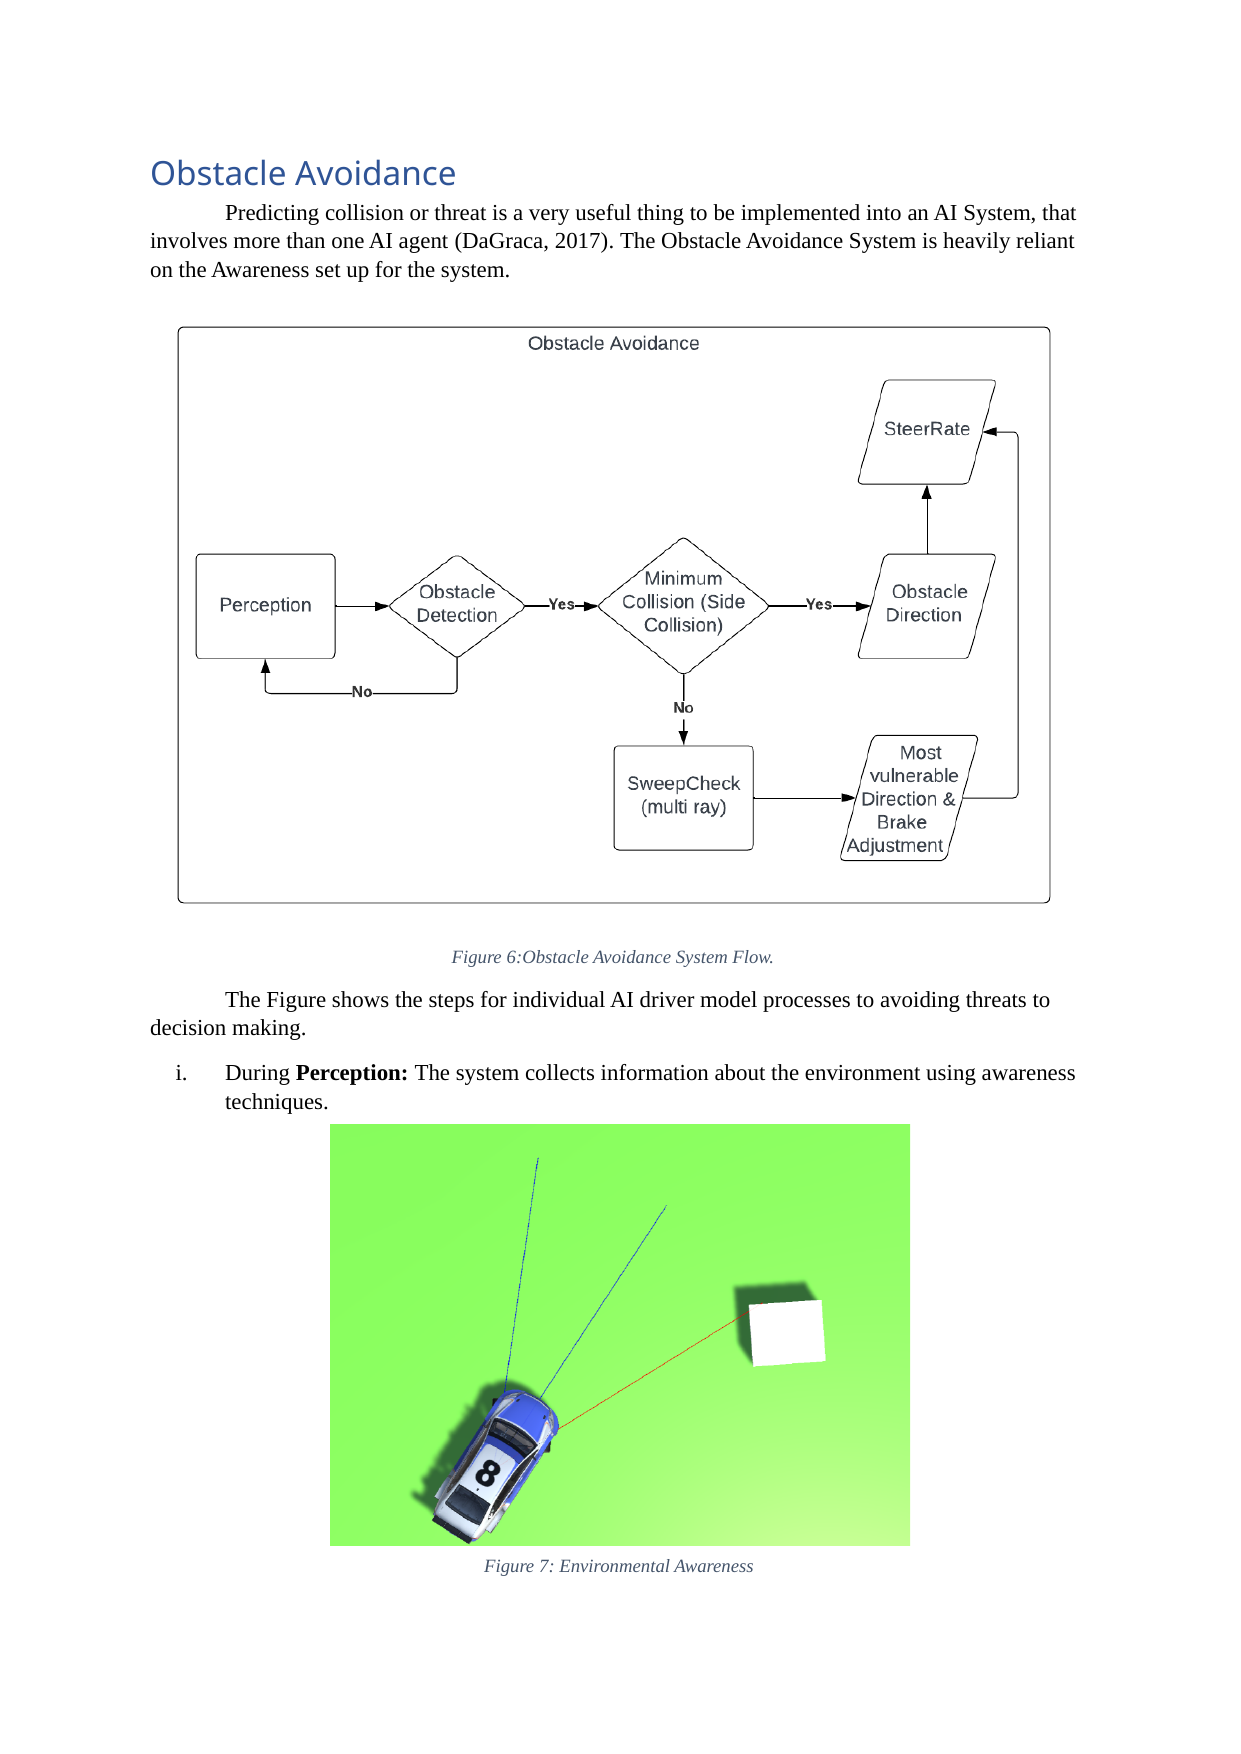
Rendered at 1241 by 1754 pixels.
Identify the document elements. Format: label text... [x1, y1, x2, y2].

list During Perception: The system collects information about the environment using awareness techniques. [187, 1059, 1090, 1114]
picture [330, 1124, 911, 1546]
picture [143, 292, 1084, 937]
subtitle Obstacle Avoidance [150, 150, 1090, 195]
text Predicting collision or threat is a very useful thing to be implemented into an AI System, that involves more than one AI agent . The Obstacle Avoidance System is heavily reliant on the Awareness set up for the system. [150, 199, 1090, 282]
